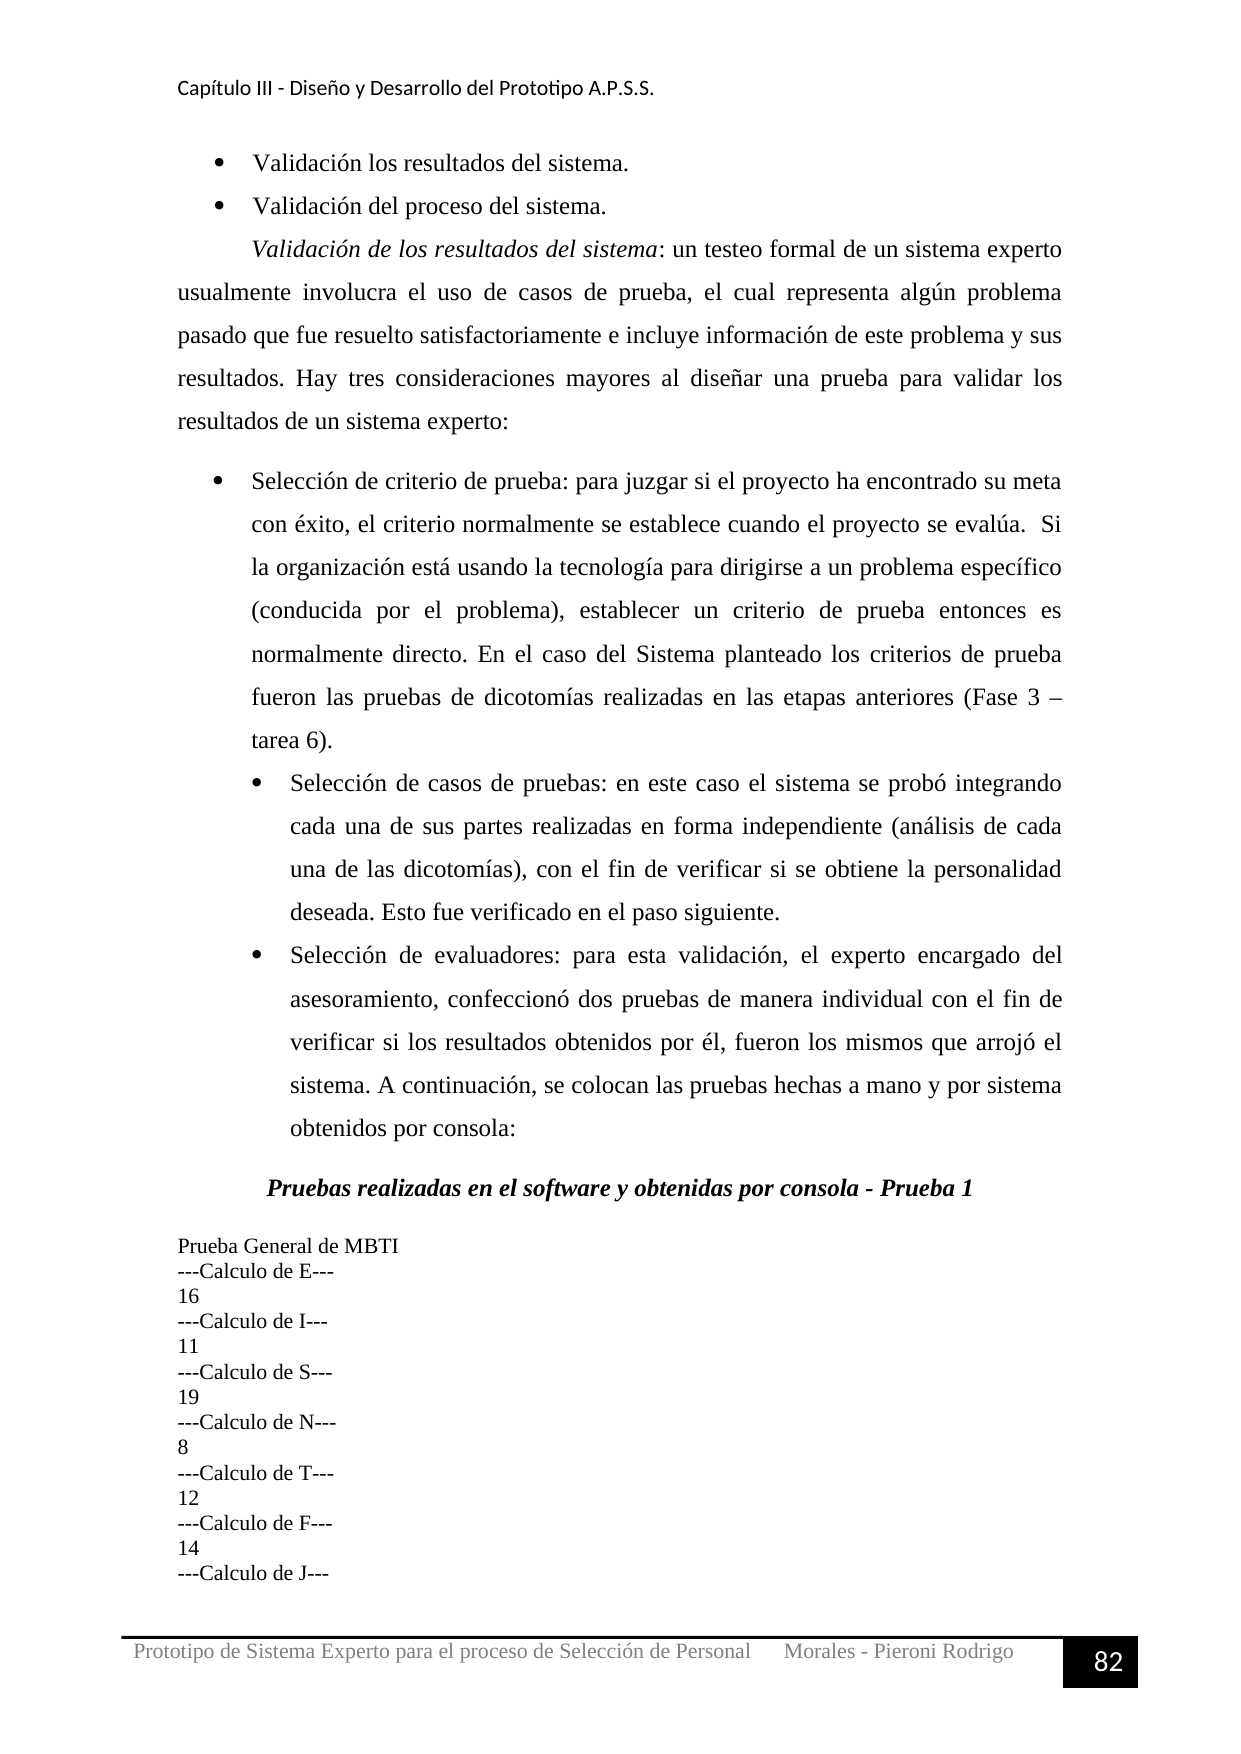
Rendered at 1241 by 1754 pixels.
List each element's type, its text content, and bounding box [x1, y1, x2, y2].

text ---Calculo de J--- [177, 1560, 1063, 1586]
text ---Calculo de E--- [177, 1258, 1063, 1283]
list Selección de criterio de prueba: para juzgar si el proyecto ha encontrado su meta con éxito, el criterio normalmente se establece cuando el proyecto se evalúa. Si la organización está usando la tecnología para dirigirse a un problema específico (conducida por el problema), establecer un criterio de prueba entonces es normalmente directo. En el caso del Sistema planteado los criterios de prueba fueron las pruebas de dicotomías realizadas en las etapas anteriores (Fase 3 – tarea 6). [213, 466, 1063, 754]
text ---Calculo de F--- [177, 1510, 1063, 1535]
list Selección de casos de pruebas: en este caso el sistema se probó integrando cada una de sus partes realizadas en forma independiente (análisis de cada una de las dicotomías), con el fin de verificar si se obtiene la personalidad deseada. Esto fue verificado en el paso siguiente. [252, 768, 1063, 926]
text Pruebas realizadas en el software y obtenidas por consola - Prueba 1 [177, 1173, 1063, 1202]
text ---Calculo de N--- [177, 1409, 1063, 1434]
text 16 [177, 1283, 1063, 1308]
text 8 [177, 1434, 1063, 1459]
text 14 [177, 1535, 1063, 1560]
list Validación los resultados del sistema. [215, 148, 1063, 176]
text 19 [177, 1384, 1063, 1409]
list Selección de evaluadores: para esta validación, el experto encargado del asesoramiento, confeccionó dos pruebas de manera individual con el fin de verificar si los resultados obtenidos por él, fueron los mismos que arrojó el sistema. A continuación, se colocan las pruebas hechas a mano y por sistema obtenidos por consola: [252, 941, 1063, 1142]
text 11 [177, 1333, 1063, 1359]
text ---Calculo de S--- [177, 1359, 1063, 1384]
text ---Calculo de T--- [177, 1459, 1063, 1485]
text ---Calculo de I--- [177, 1308, 1063, 1333]
list Validación del proceso del sistema. [215, 191, 1063, 219]
text Prueba General de MBTI [177, 1233, 1063, 1258]
text 12 [177, 1485, 1063, 1510]
text Validación de los resultados del sistema: un testeo formal de un sistema experto usualmente involucra el uso de casos de prueba, el cual representa algún problema pasado que fue resuelto satisfactoriamente e incluye información de este problema y sus resultados. Hay tres consideraciones mayores al diseñar una prueba para validar los resultados de un sistema experto: [177, 234, 1063, 435]
